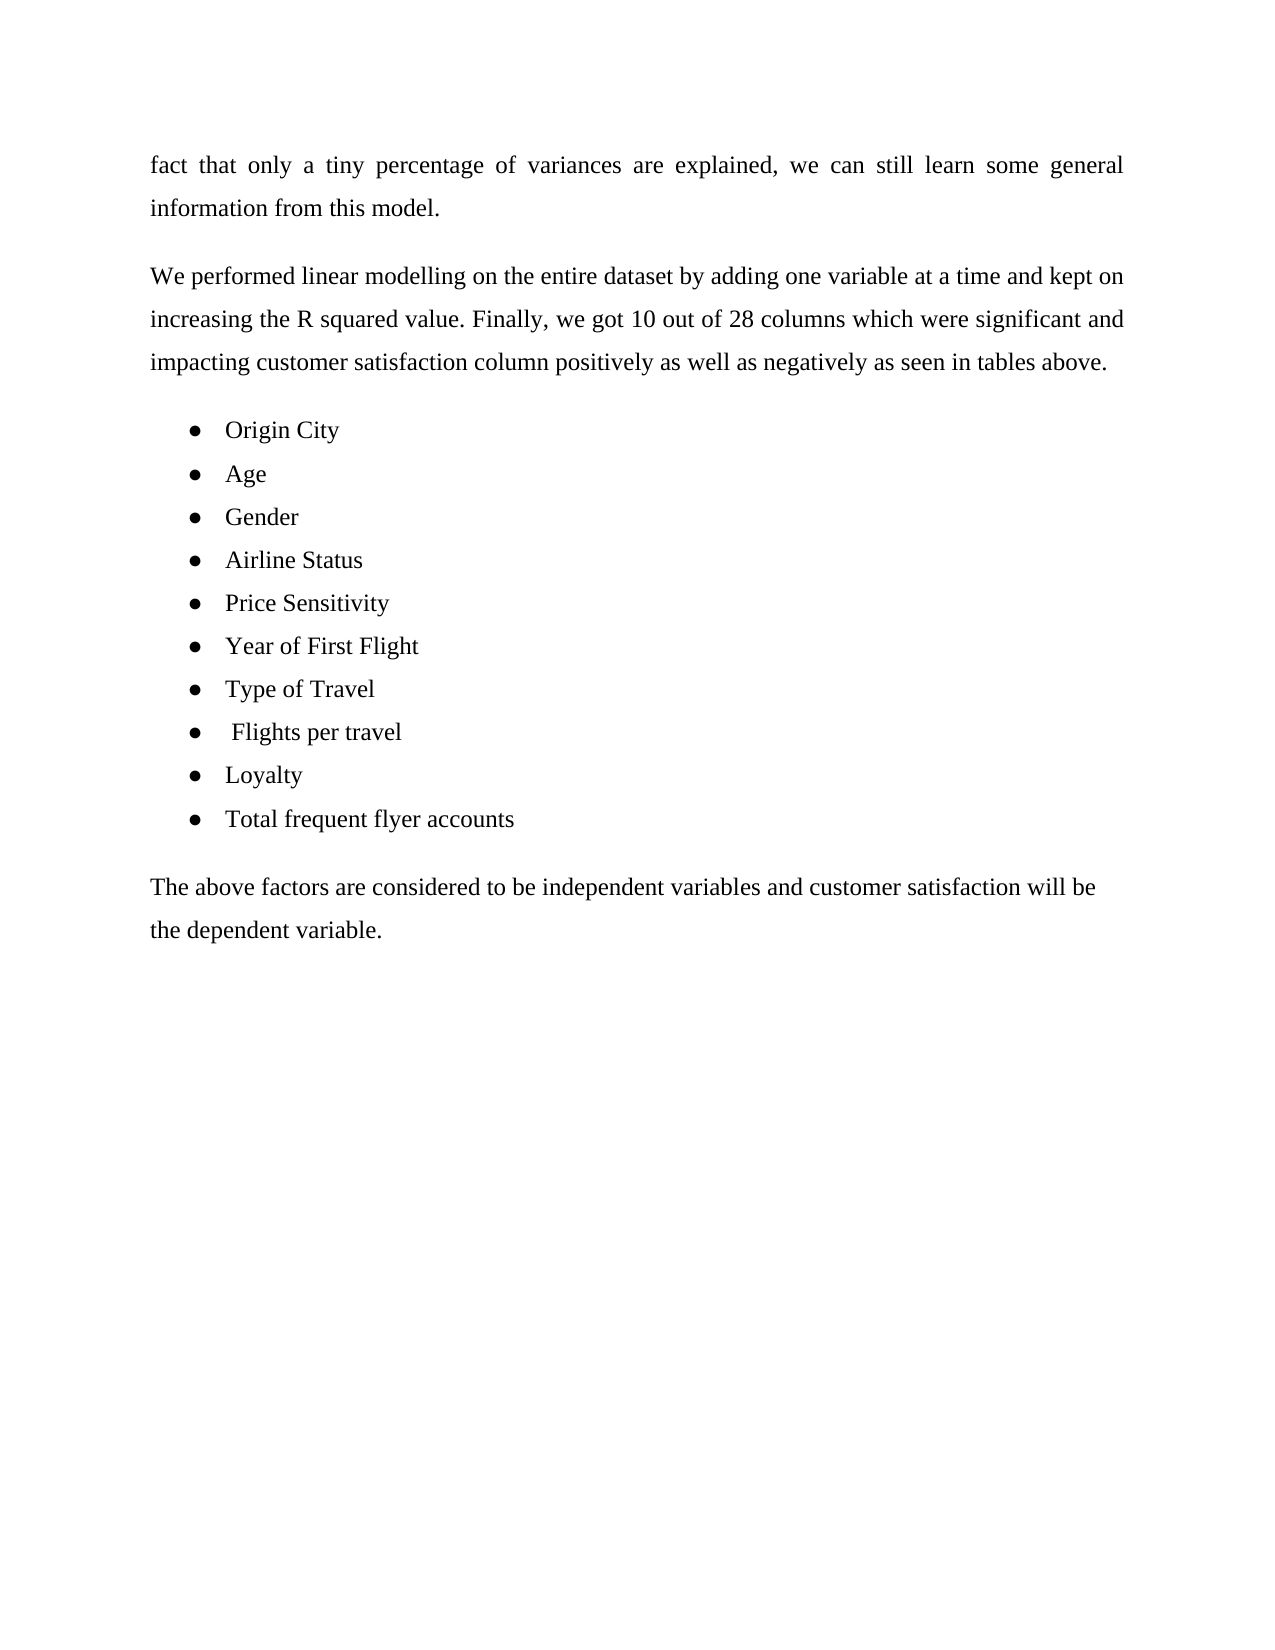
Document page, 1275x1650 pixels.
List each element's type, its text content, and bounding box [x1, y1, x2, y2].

list Loyalty [187, 761, 1125, 789]
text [150, 150, 1125, 222]
list Price Sensitivity [187, 588, 1125, 617]
list Year of First Flight [187, 631, 1125, 660]
text We performed linear modelling on the entire dataset by adding one variable at a time and kept on increasing the R squared value. Finally, we got 10 out of 28 columns which were significant and impacting customer satisfaction column positively as well as negatively as seen in tables above. [150, 261, 1125, 376]
list Flights per travel [187, 717, 1125, 746]
list Age [187, 459, 1125, 487]
text The above factors are considered to be independent variables and customer satisfaction will be the dependent variable. [150, 872, 1125, 983]
list Gender [187, 502, 1125, 531]
list Origin City [187, 416, 1125, 444]
list Airline Status [187, 545, 1125, 574]
list Type of Travel [187, 674, 1125, 703]
list Total frequent flyer accounts [187, 804, 1125, 832]
